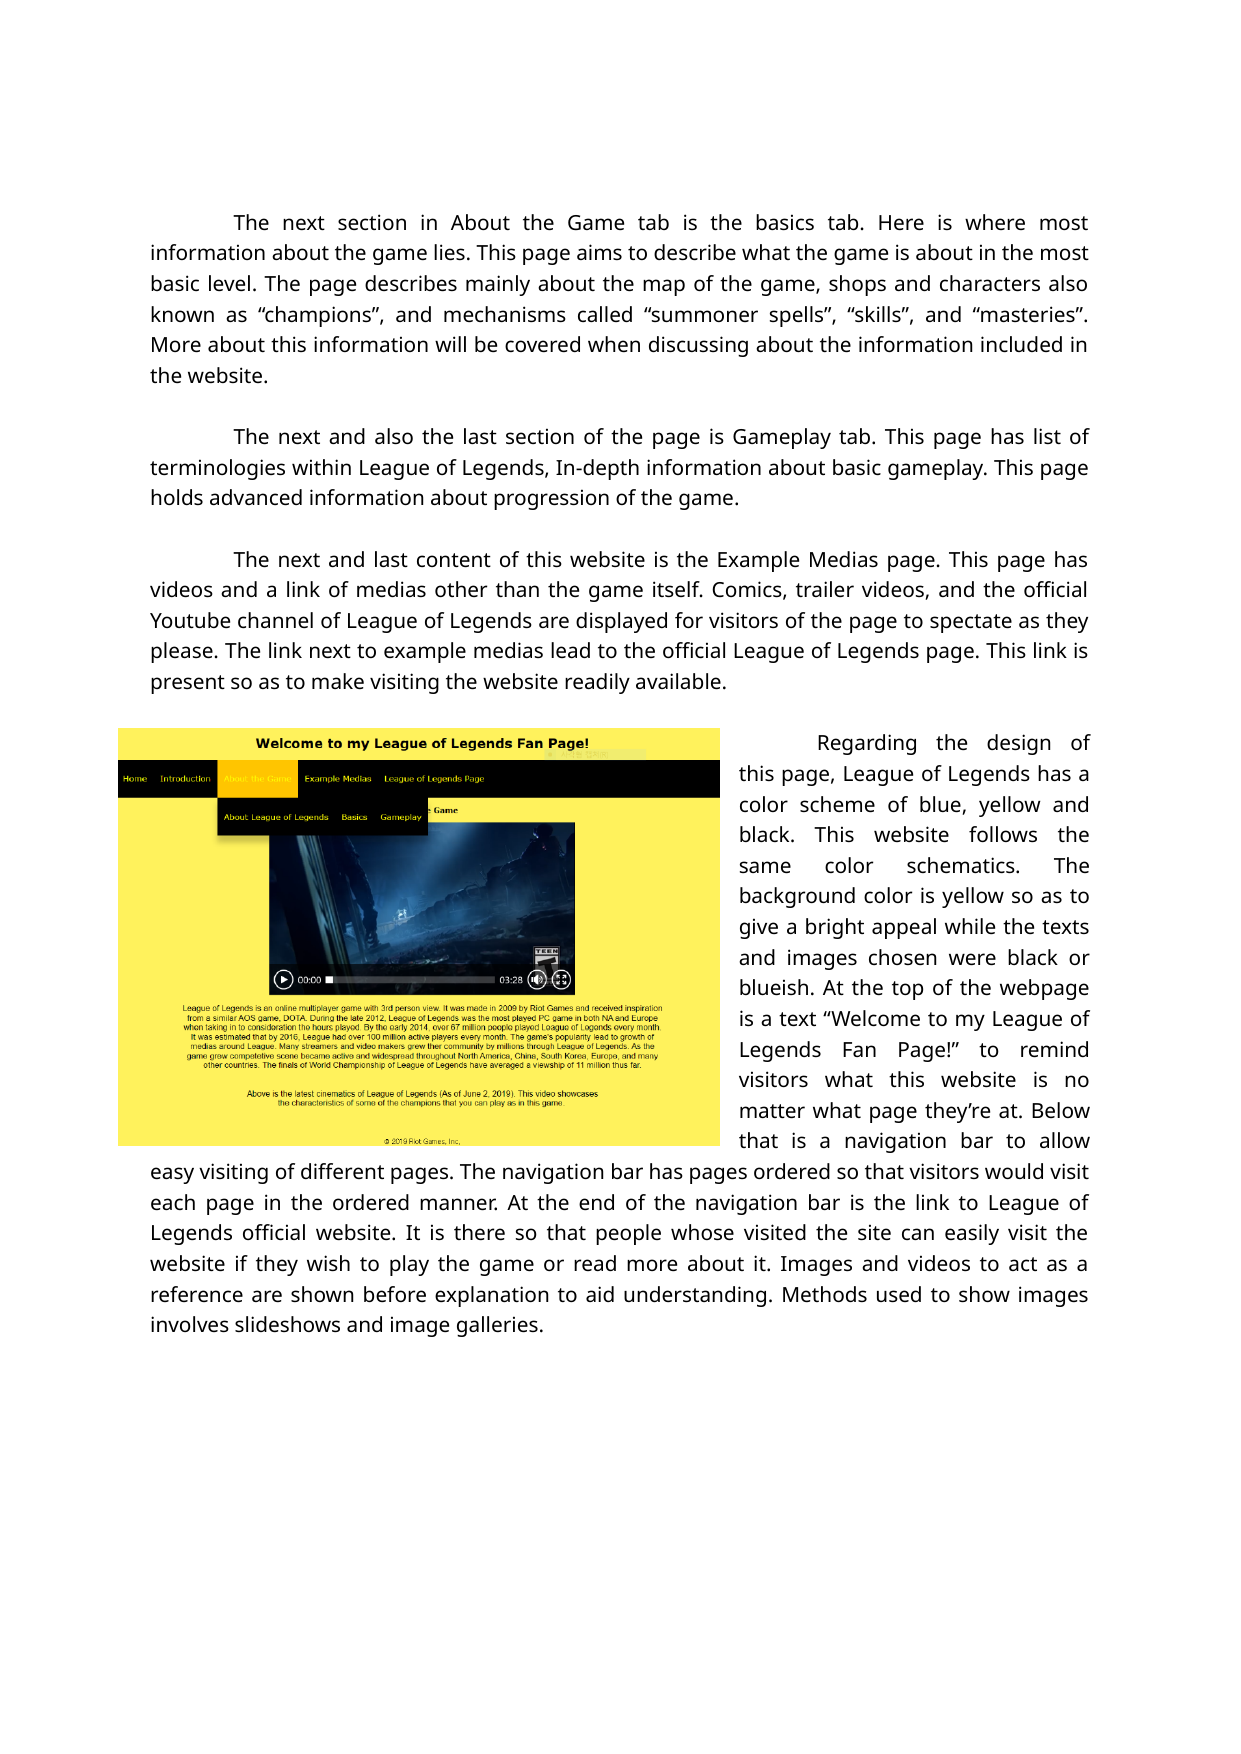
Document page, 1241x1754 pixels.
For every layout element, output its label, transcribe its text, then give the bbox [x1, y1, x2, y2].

picture [116, 728, 720, 1145]
text The next and last content of this website is the Example Medias page. This page has videos and a link of medias other than the game itself. Comics, trailer videos, and the official Youtube channel of League of Legends are displayed for visitors of the page to spectate as they please. The link next to example medias lead to the official League of Legends page. This link is present so as to make visiting the website readily available. [150, 545, 1090, 696]
text The next and also the last section of the page is Gameplay tab. This page has list of terminologies within League of Legends, In-depth information about basic gameplay. This page holds advanced information about progression of the game. [150, 422, 1090, 512]
text The next section in About the Game tab is the basics tab. Here is where most information about the game lies. This page aims to describe what the game is about in the most basic level. The page describes mainly about the map of the game, shops and characters also known as “champions”, and mechanisms called “summoner spells”, “skills”, and “masteries”. More about this information will be covered when discussing about the information included in the website. [150, 208, 1090, 389]
